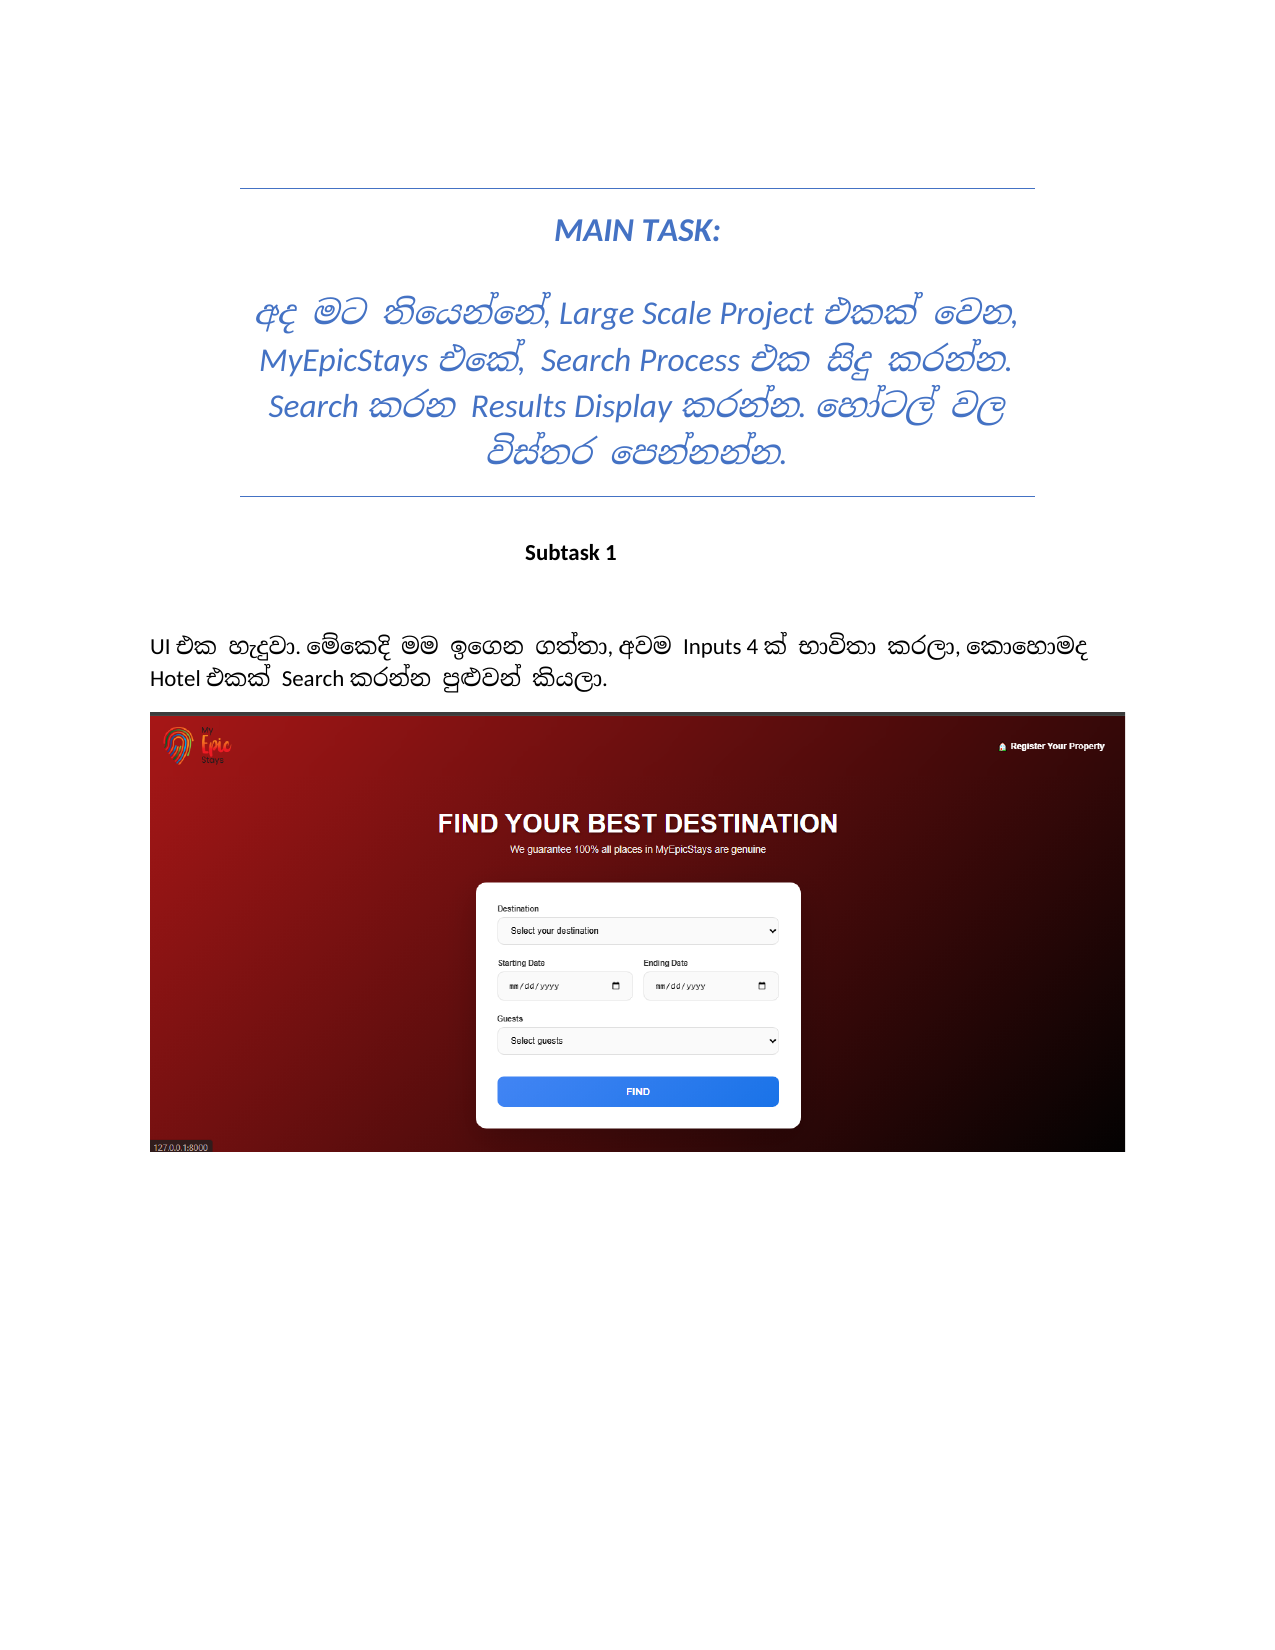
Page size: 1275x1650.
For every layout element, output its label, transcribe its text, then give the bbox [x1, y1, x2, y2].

text Subtask 1 [150, 538, 1125, 566]
text UI එක හැදුවා. මේකෙදි මම ඉගෙන ගත්තා, අවම Inputs 4 ක් භාවිතා කරලා, කොහොමද Hotel එකක් Search කරන්න පුළුවන් කියලා. [150, 631, 1125, 693]
text අද මට තියෙන්නේ, Large Scale Project එකක් වෙන, MyEpicStays එකේ, Search Process එක සිදු කරන්න. Search කරන Results Display කරන්න. හෝටල් වල විස්තර පෙන්නන්න. [240, 269, 1035, 496]
text MAIN TASK: [240, 189, 1035, 250]
picture [150, 712, 1125, 1152]
